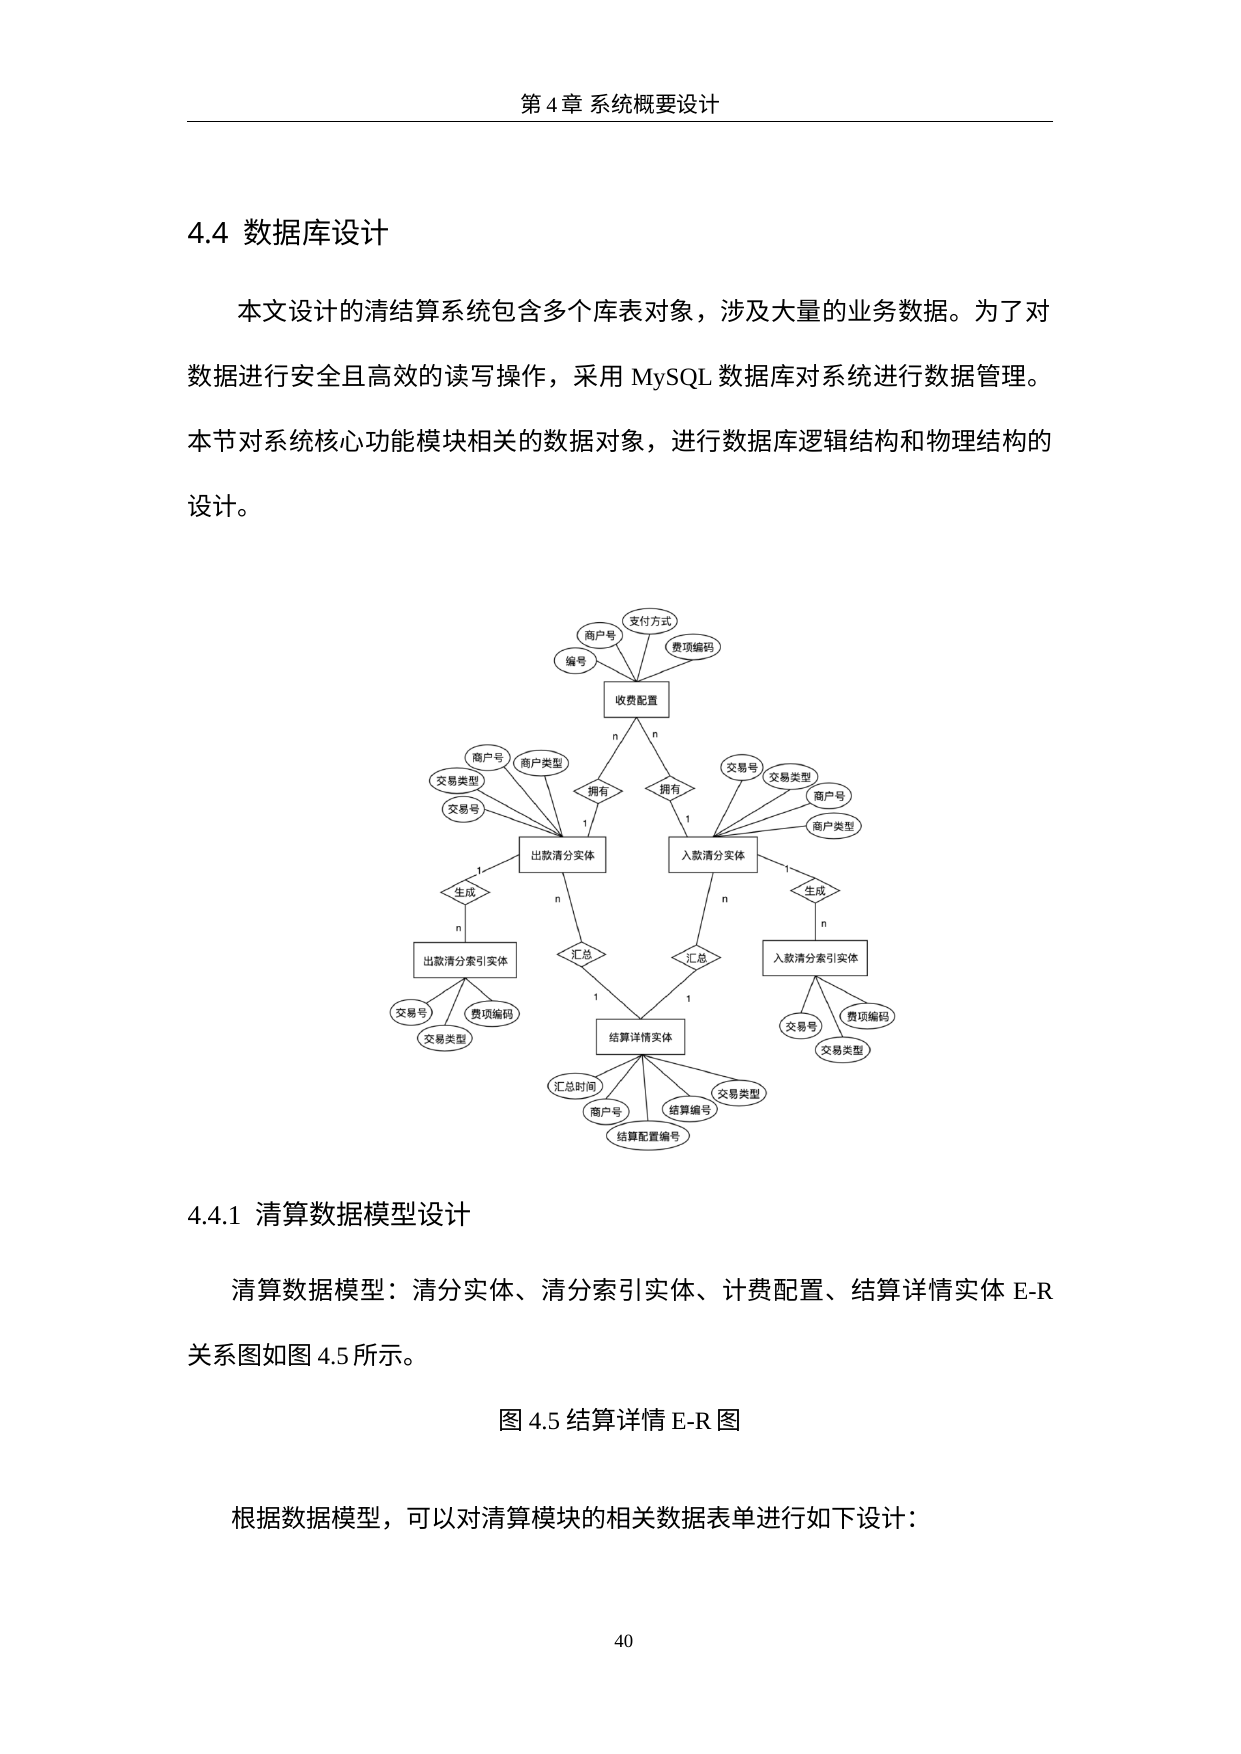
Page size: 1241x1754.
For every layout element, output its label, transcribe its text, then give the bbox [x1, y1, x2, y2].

picture [388, 606, 899, 1151]
text 本文设计的清结算系统包含多个库表对象，涉及大量的业务数据。为了对数据进行安全且高效的读写操作，采用MySQL数据库对系统进行数据管理。本节对系统核心功能模块相关的数据对象，进行数据库逻辑结构和物理结构的设计。 [187, 277, 1053, 537]
text 根据数据模型，可以对清算模块的相关数据表单进行如下设计： [187, 1485, 1053, 1550]
text 清算数据模型：清分实体、清分索引实体、计费配置、结算详情实体E-R关系图如图4.5所示。 [187, 1257, 1053, 1387]
text 图4.5 结算详情E-R图 [187, 1387, 1053, 1452]
text 4.4 数据库设计 [187, 200, 1053, 265]
